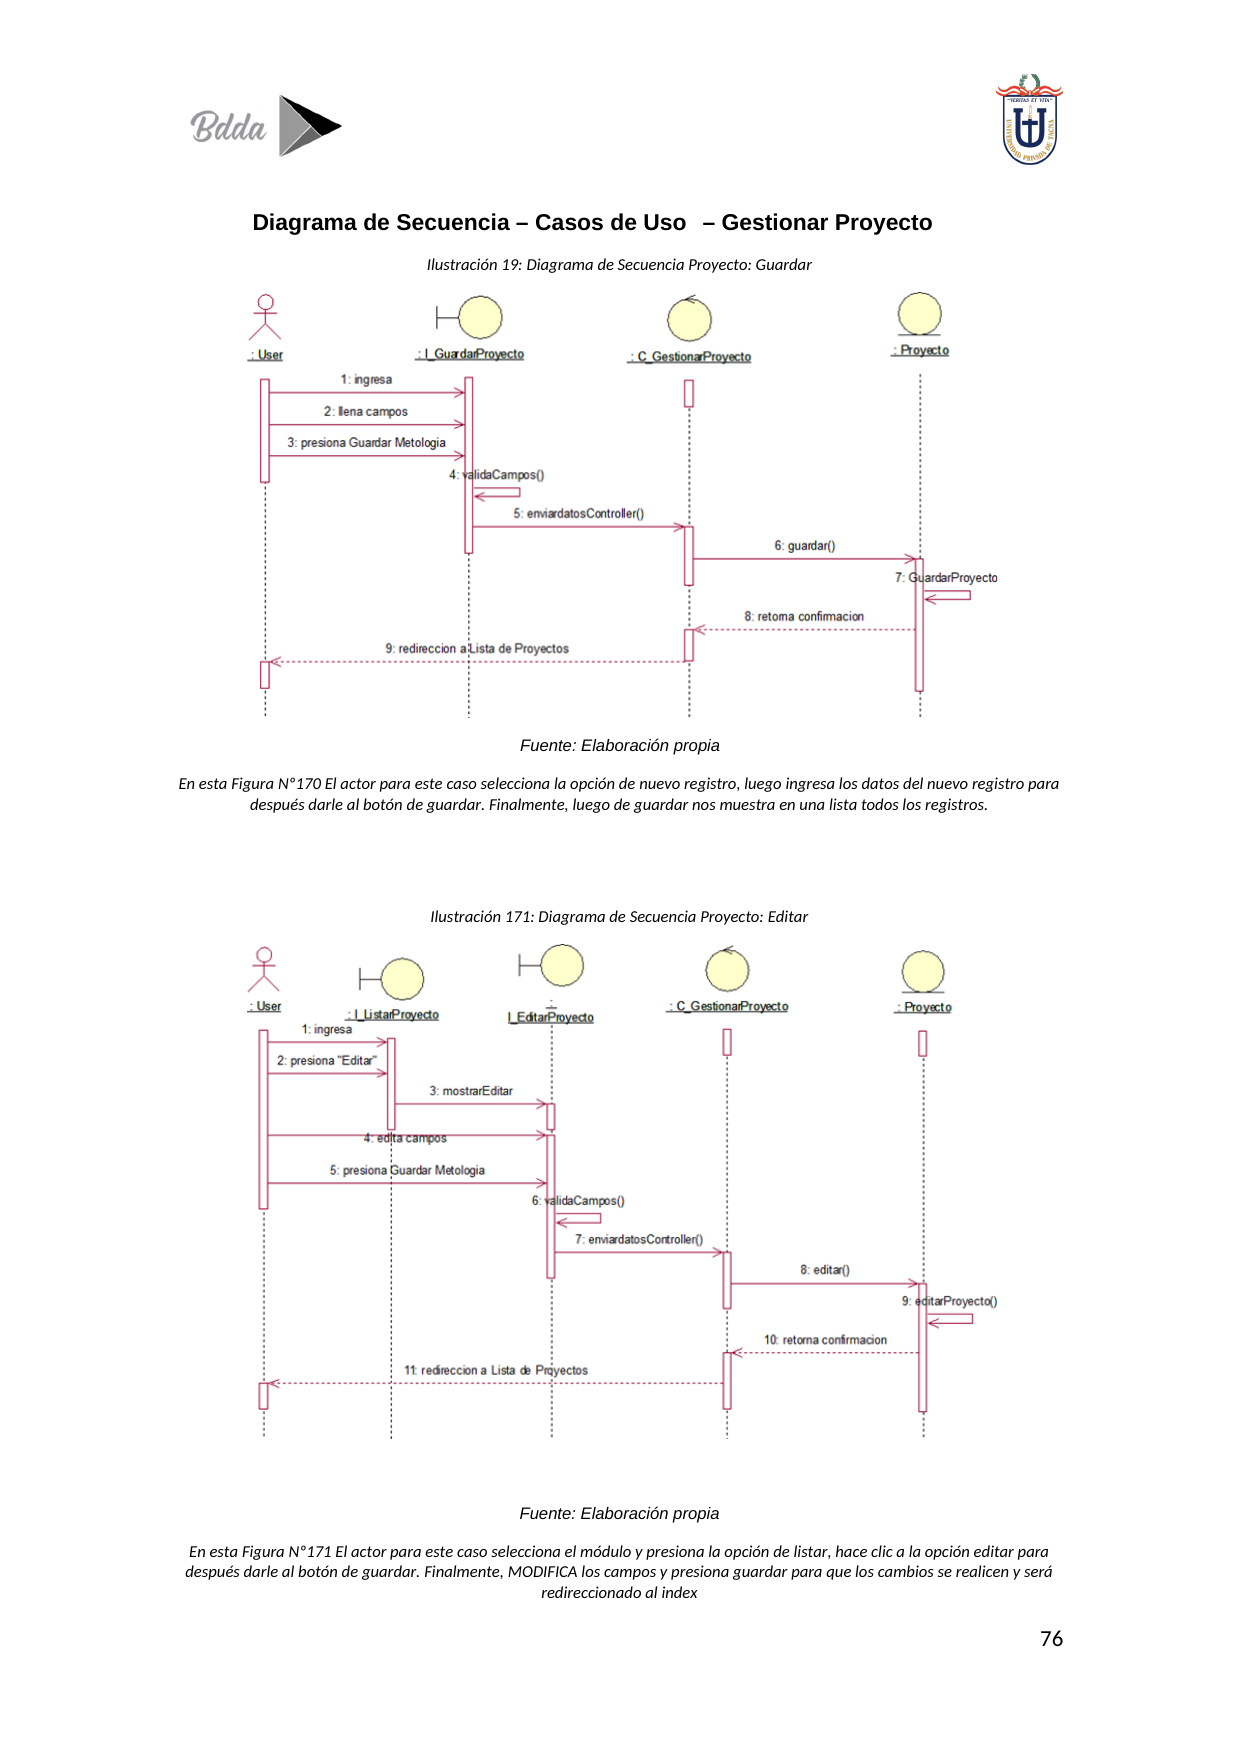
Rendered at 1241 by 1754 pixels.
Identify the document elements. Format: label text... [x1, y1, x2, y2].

text En esta Figura Nº170 El actor para este caso selecciona la opción de nuevo registro, luego ingresa los datos del nuevo registro para después darle al botón de guardar. Finalmente, luego de guardar nos muestra en una lista todos los registros. [177, 773, 1063, 815]
picture [995, 73, 1063, 165]
picture [177, 83, 350, 165]
text Fuente: Elaboración propia [177, 736, 1063, 755]
text Diagrama de Secuencia – Casos de Uso – Gestionar Proyecto [177, 209, 1063, 236]
text Ilustración 19: Diagrama de Secuencia Proyecto: Guardar [177, 254, 1063, 274]
picture [247, 292, 998, 718]
text Ilustración 171: Diagrama de Secuencia Proyecto: Editar [177, 906, 1063, 927]
picture [247, 944, 997, 1439]
text Fuente: Elaboración propia [177, 1504, 1063, 1523]
text En esta Figura Nº171 El actor para este caso selecciona el módulo y presiona la opción de listar, hace clic a la opción editar para después darle al botón de guardar. Finalmente, MODIFICA los campos y presiona guardar para que los cambios se realicen y será redireccionado al index [177, 1541, 1063, 1603]
